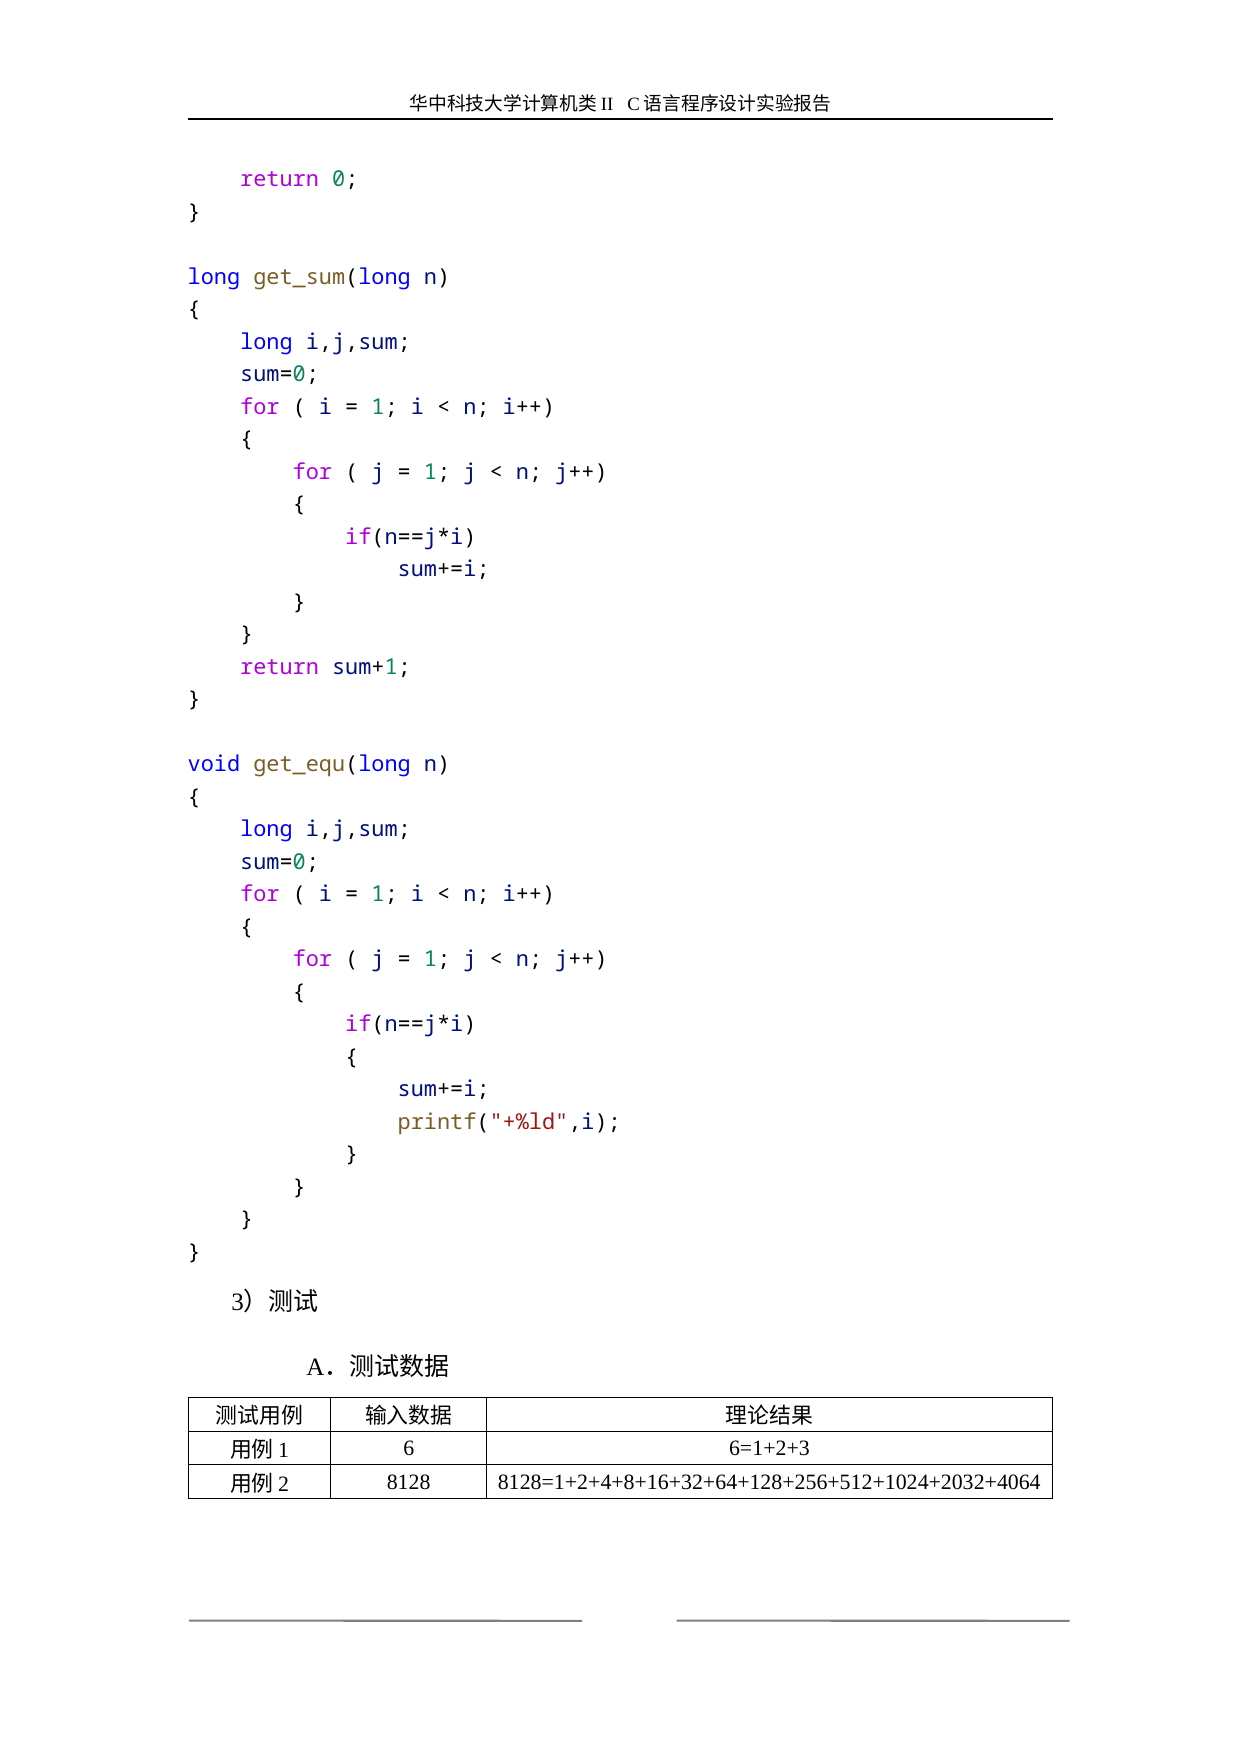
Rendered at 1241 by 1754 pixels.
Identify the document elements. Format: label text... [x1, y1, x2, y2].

table_cell 6=1+2+3 [487, 1432, 1052, 1464]
text } [187, 1234, 1053, 1267]
text for ( j = 1; j < n; j++) [187, 454, 1053, 487]
text } [187, 584, 1053, 617]
text { [187, 974, 1053, 1007]
list A．测试数据 [306, 1332, 1053, 1397]
text if(n==j*i) [187, 519, 1053, 552]
text for ( i = 1; i < n; i++) [187, 389, 1053, 422]
table_header 测试用例 [189, 1398, 330, 1431]
text { [187, 487, 1053, 519]
table_cell 8128 [331, 1465, 486, 1498]
text if(n==j*i) [187, 1007, 1053, 1039]
text } [187, 1169, 1053, 1202]
text { [187, 292, 1053, 324]
text } [187, 194, 1053, 227]
text long i,j,sum; [187, 324, 1053, 357]
text for ( i = 1; i < n; i++) [187, 877, 1053, 909]
text return sum+1; [187, 649, 1053, 682]
table_header 理论结果 [487, 1398, 1052, 1431]
text { [187, 422, 1053, 454]
text } [187, 1202, 1053, 1234]
text } [187, 1137, 1053, 1169]
table_cell 用例2 [189, 1465, 330, 1498]
text void get_equ(long n) [187, 747, 1053, 779]
text sum+=i; [187, 1072, 1053, 1104]
text sum=0; [187, 844, 1053, 877]
text { [187, 1039, 1053, 1072]
table_cell 8128=1+2+4+8+16+32+64+128+256+512+1024+2032+4064 [487, 1465, 1052, 1498]
text long get_sum(long n) [187, 259, 1053, 292]
table_header 输入数据 [331, 1398, 486, 1431]
text sum=0; [187, 357, 1053, 389]
text } [187, 682, 1053, 714]
text sum+=i; [187, 552, 1053, 584]
text { [187, 909, 1053, 942]
text { [187, 779, 1053, 812]
table_cell 用例1 [189, 1432, 330, 1464]
text for ( j = 1; j < n; j++) [187, 942, 1053, 974]
text printf("+%ld",i); [187, 1104, 1053, 1137]
text } [187, 617, 1053, 649]
text 3）测试 [187, 1267, 1053, 1332]
text return 0; [187, 162, 1053, 194]
text long i,j,sum; [187, 812, 1053, 844]
table_cell 6 [331, 1432, 486, 1464]
